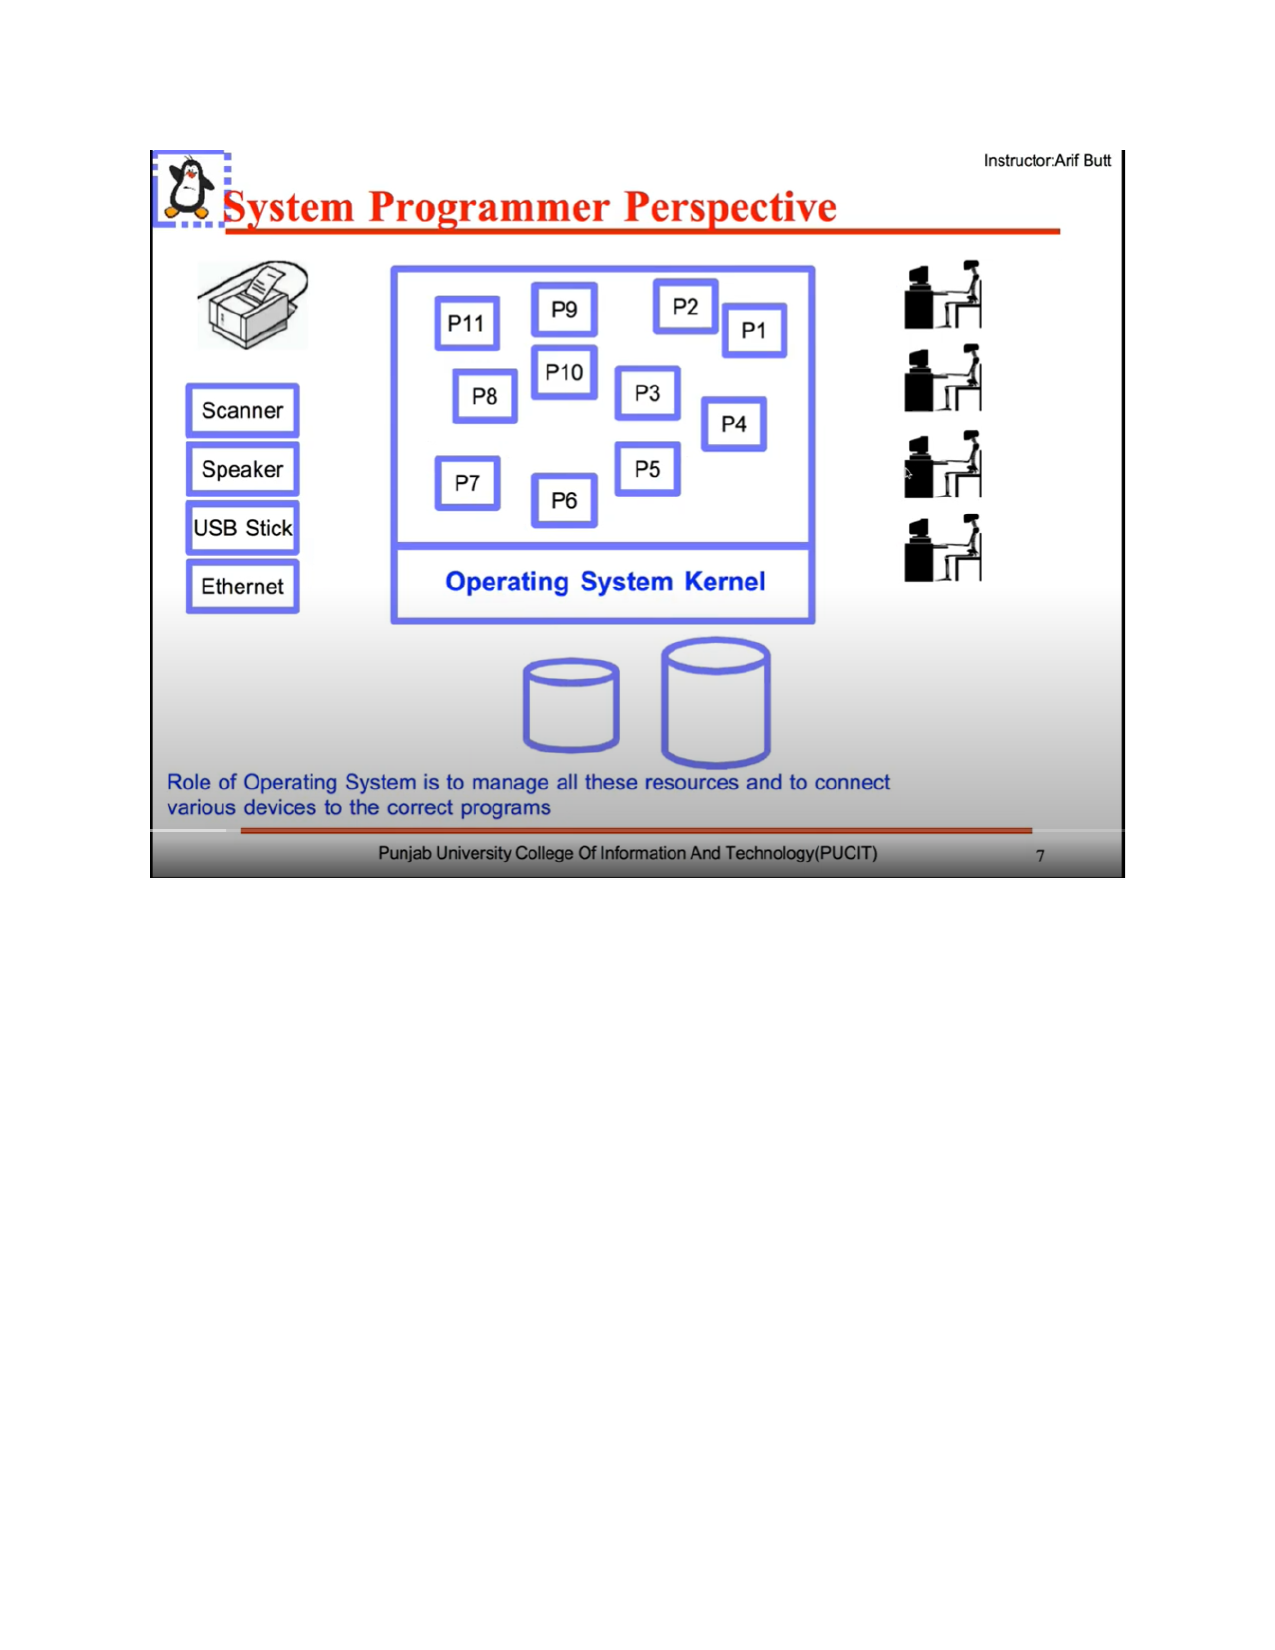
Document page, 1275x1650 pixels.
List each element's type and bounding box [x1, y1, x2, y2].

picture [150, 150, 1125, 880]
